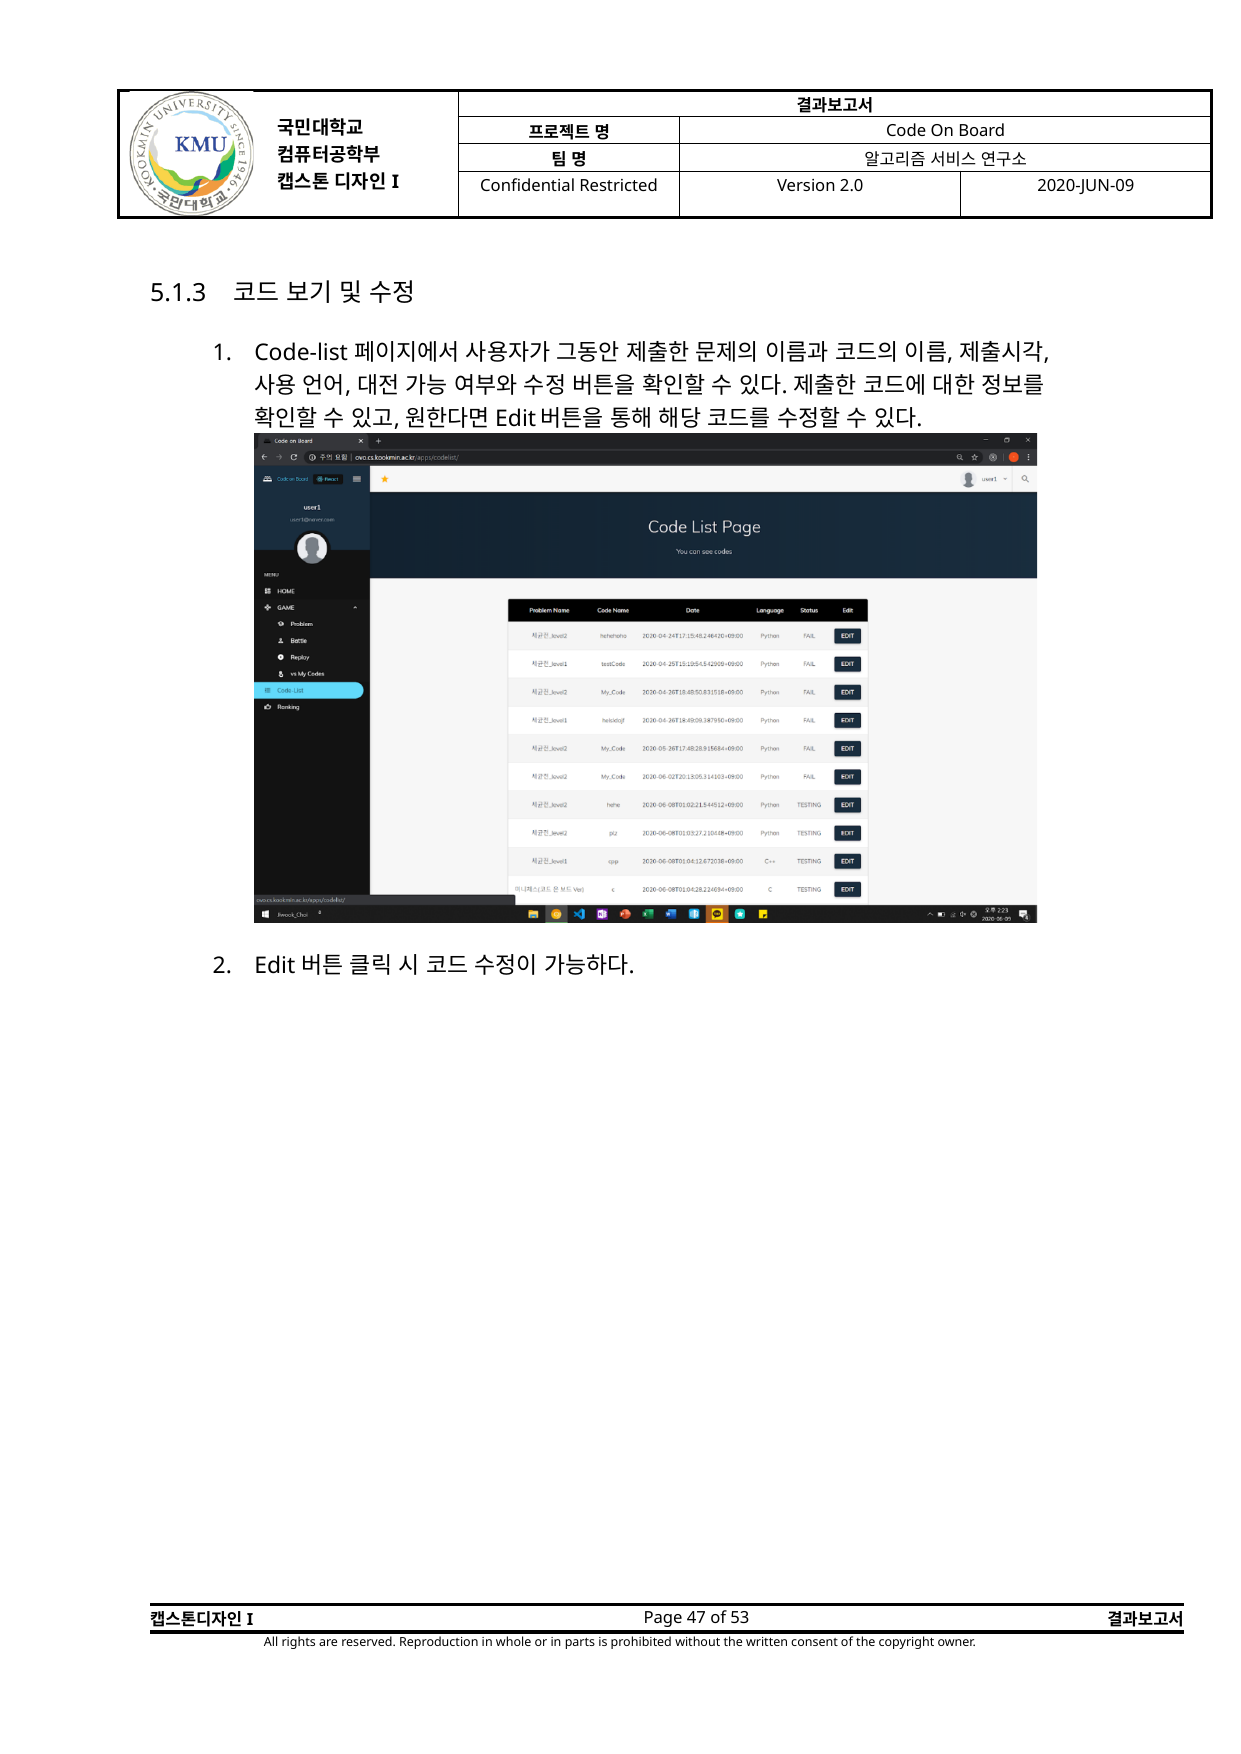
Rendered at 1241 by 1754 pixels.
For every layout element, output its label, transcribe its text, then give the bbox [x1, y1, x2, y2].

picture [254, 433, 1038, 923]
list Edit 버튼 클릭 시 코드 수정이 가능하다. [212, 947, 1090, 981]
subtitle 코드 보기 및 수정 [150, 272, 1090, 308]
picture [129, 91, 254, 216]
list Code-list 페이지에서 사용자가 그동안 제출한 문제의 이름과 코드의 이름, 제출시각, 사용 언어, 대전 가능 여부와 수정 버튼을 확인할 수 있다. 제출한 코드에 대한 정보를 확인할 수 있고, 원한다면 Edit버튼을 통해 해당 코드를 수정할 수 있다. [212, 333, 1090, 433]
